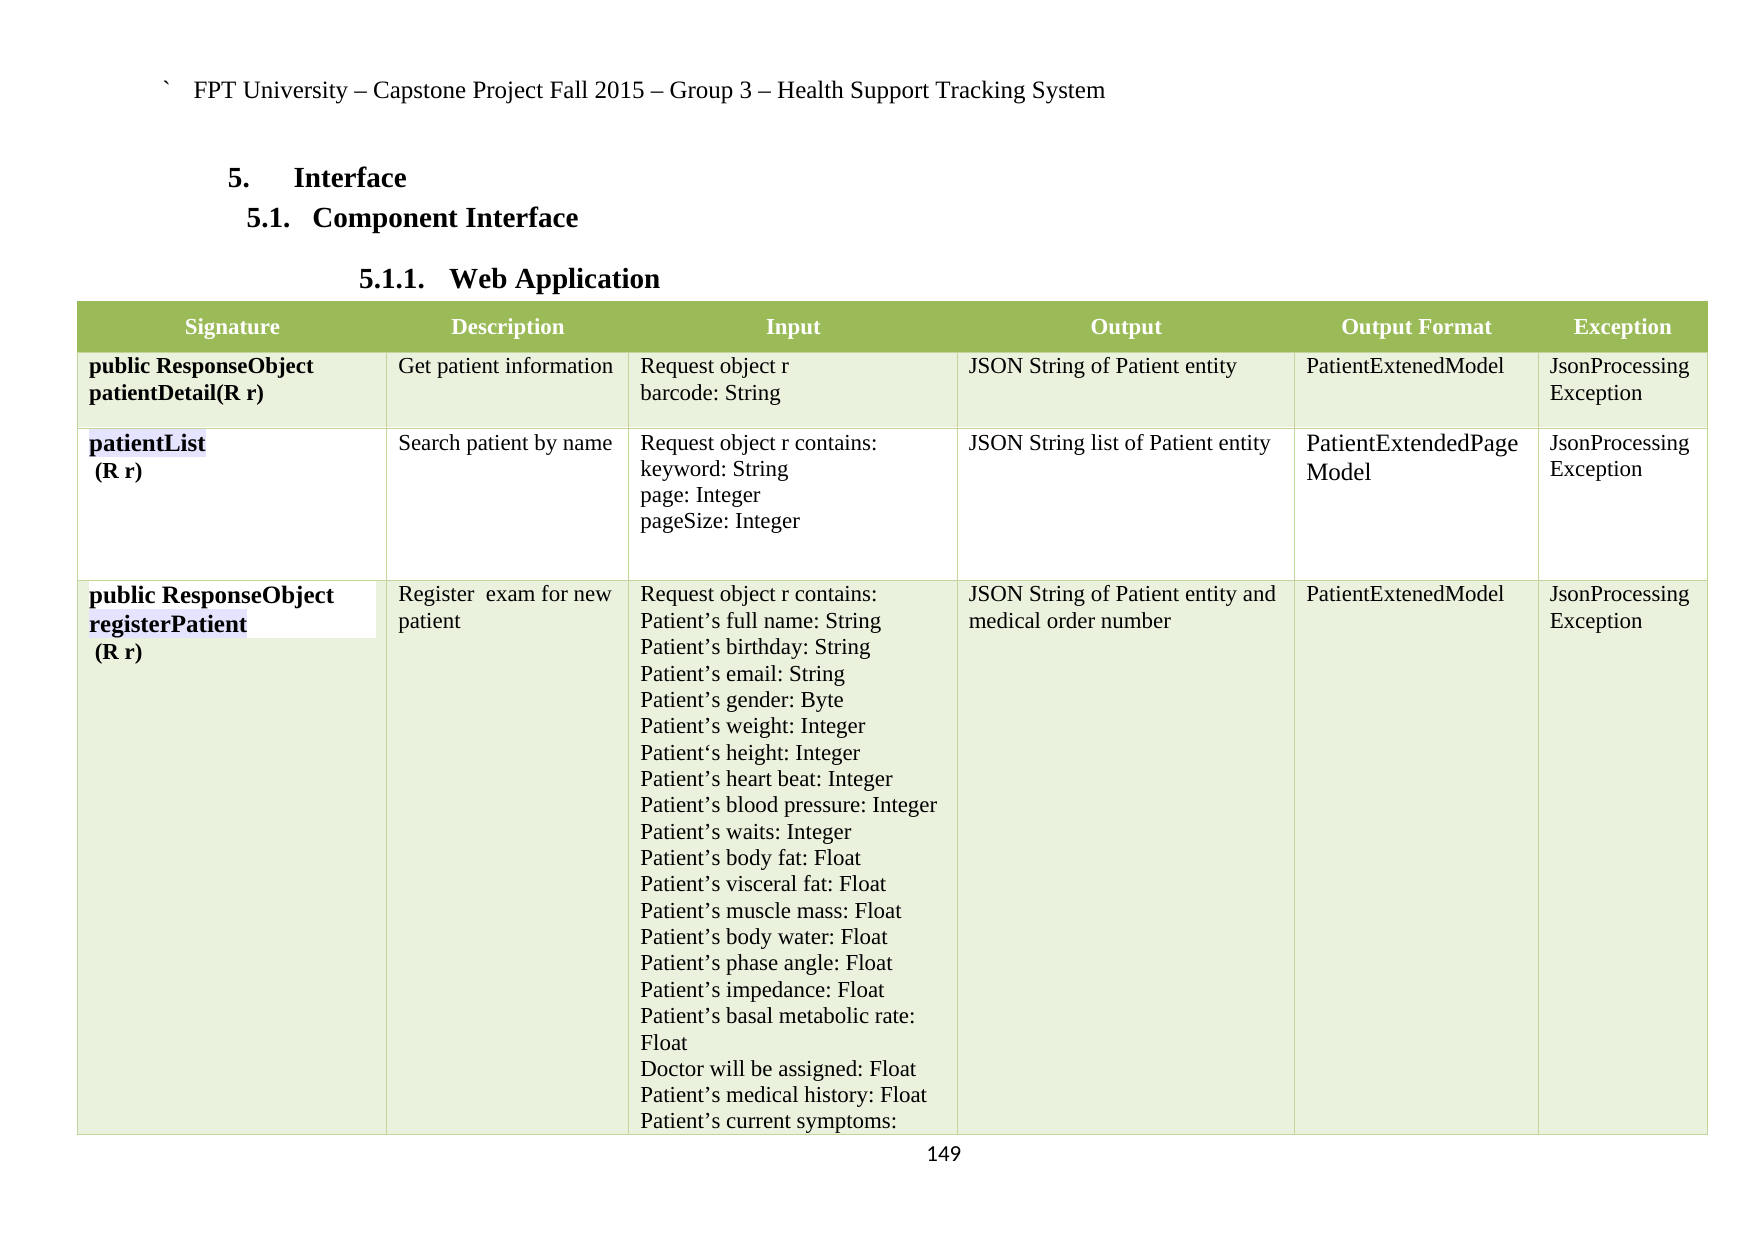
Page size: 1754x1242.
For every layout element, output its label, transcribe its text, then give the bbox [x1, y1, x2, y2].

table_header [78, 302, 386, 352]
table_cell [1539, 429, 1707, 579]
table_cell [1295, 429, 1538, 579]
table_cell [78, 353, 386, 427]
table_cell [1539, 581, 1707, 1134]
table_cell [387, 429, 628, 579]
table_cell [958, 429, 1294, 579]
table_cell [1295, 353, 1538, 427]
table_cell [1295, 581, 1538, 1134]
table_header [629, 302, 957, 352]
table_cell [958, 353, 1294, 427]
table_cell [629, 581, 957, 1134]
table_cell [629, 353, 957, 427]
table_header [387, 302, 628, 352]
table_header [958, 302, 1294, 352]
subtitle Web Application [359, 261, 1725, 294]
subtitle Interface [228, 160, 1725, 193]
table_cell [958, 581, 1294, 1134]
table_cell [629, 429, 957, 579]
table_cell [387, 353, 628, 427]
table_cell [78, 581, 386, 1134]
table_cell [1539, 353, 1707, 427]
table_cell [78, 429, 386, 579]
subtitle Component Interface [237, 200, 1725, 233]
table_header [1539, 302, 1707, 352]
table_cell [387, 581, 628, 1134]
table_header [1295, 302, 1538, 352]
